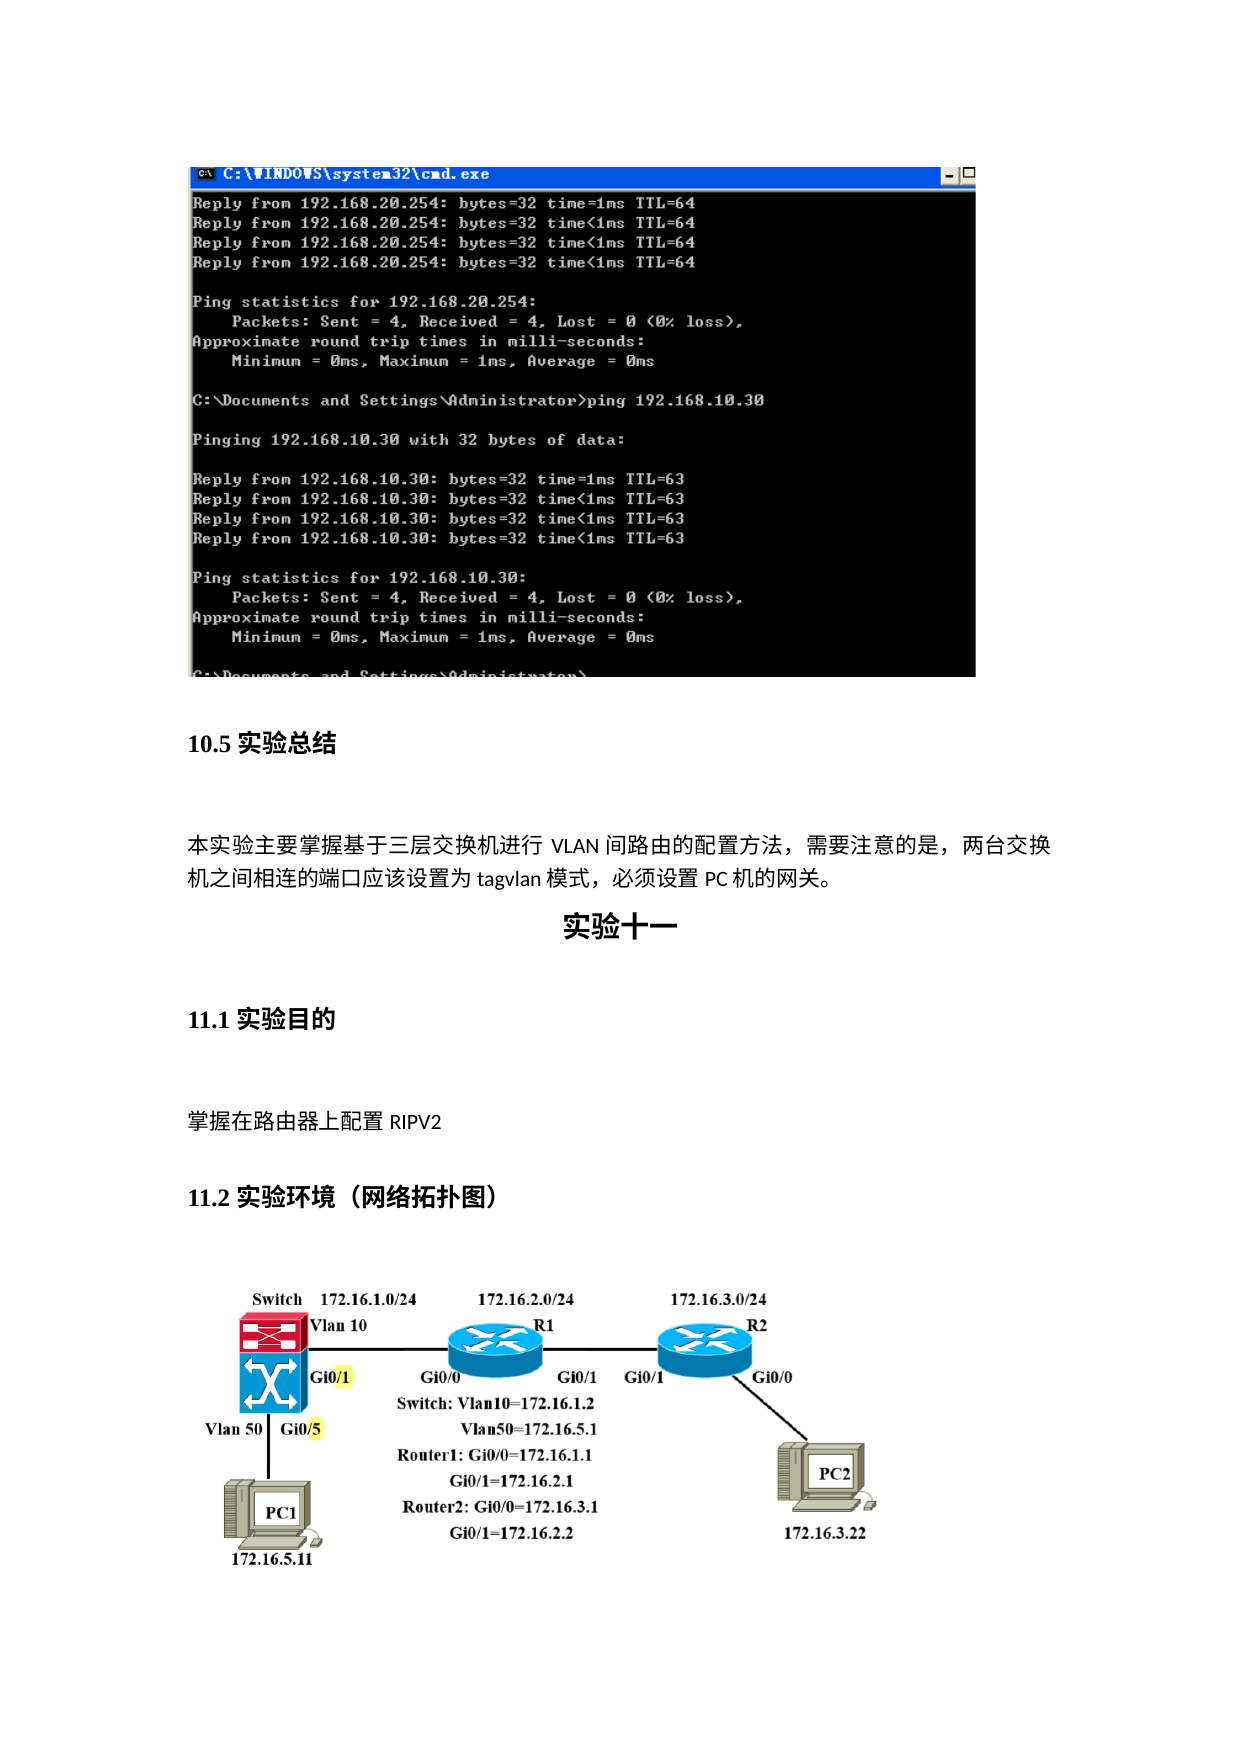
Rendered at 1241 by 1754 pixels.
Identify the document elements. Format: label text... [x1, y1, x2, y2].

text 本实验主要掌握基于三层交换机进行 VLAN 间路由的配置方法，需要注意的是，两台交换机之间相连的端口应该设置为 tagvlan 模式，必须设置 PC 机的网关。 [187, 828, 1053, 893]
text 掌握在路由器上配置 RIPV2 [187, 1103, 1053, 1136]
subtitle 11.2 实验环境（网络拓扑图） [187, 1163, 1053, 1228]
picture [187, 1286, 909, 1569]
text 实验十一 [187, 893, 1053, 958]
subtitle 11.1 实验目的 [187, 985, 1053, 1050]
picture [187, 167, 976, 677]
subtitle 10.5 实验总结 [187, 709, 1053, 774]
